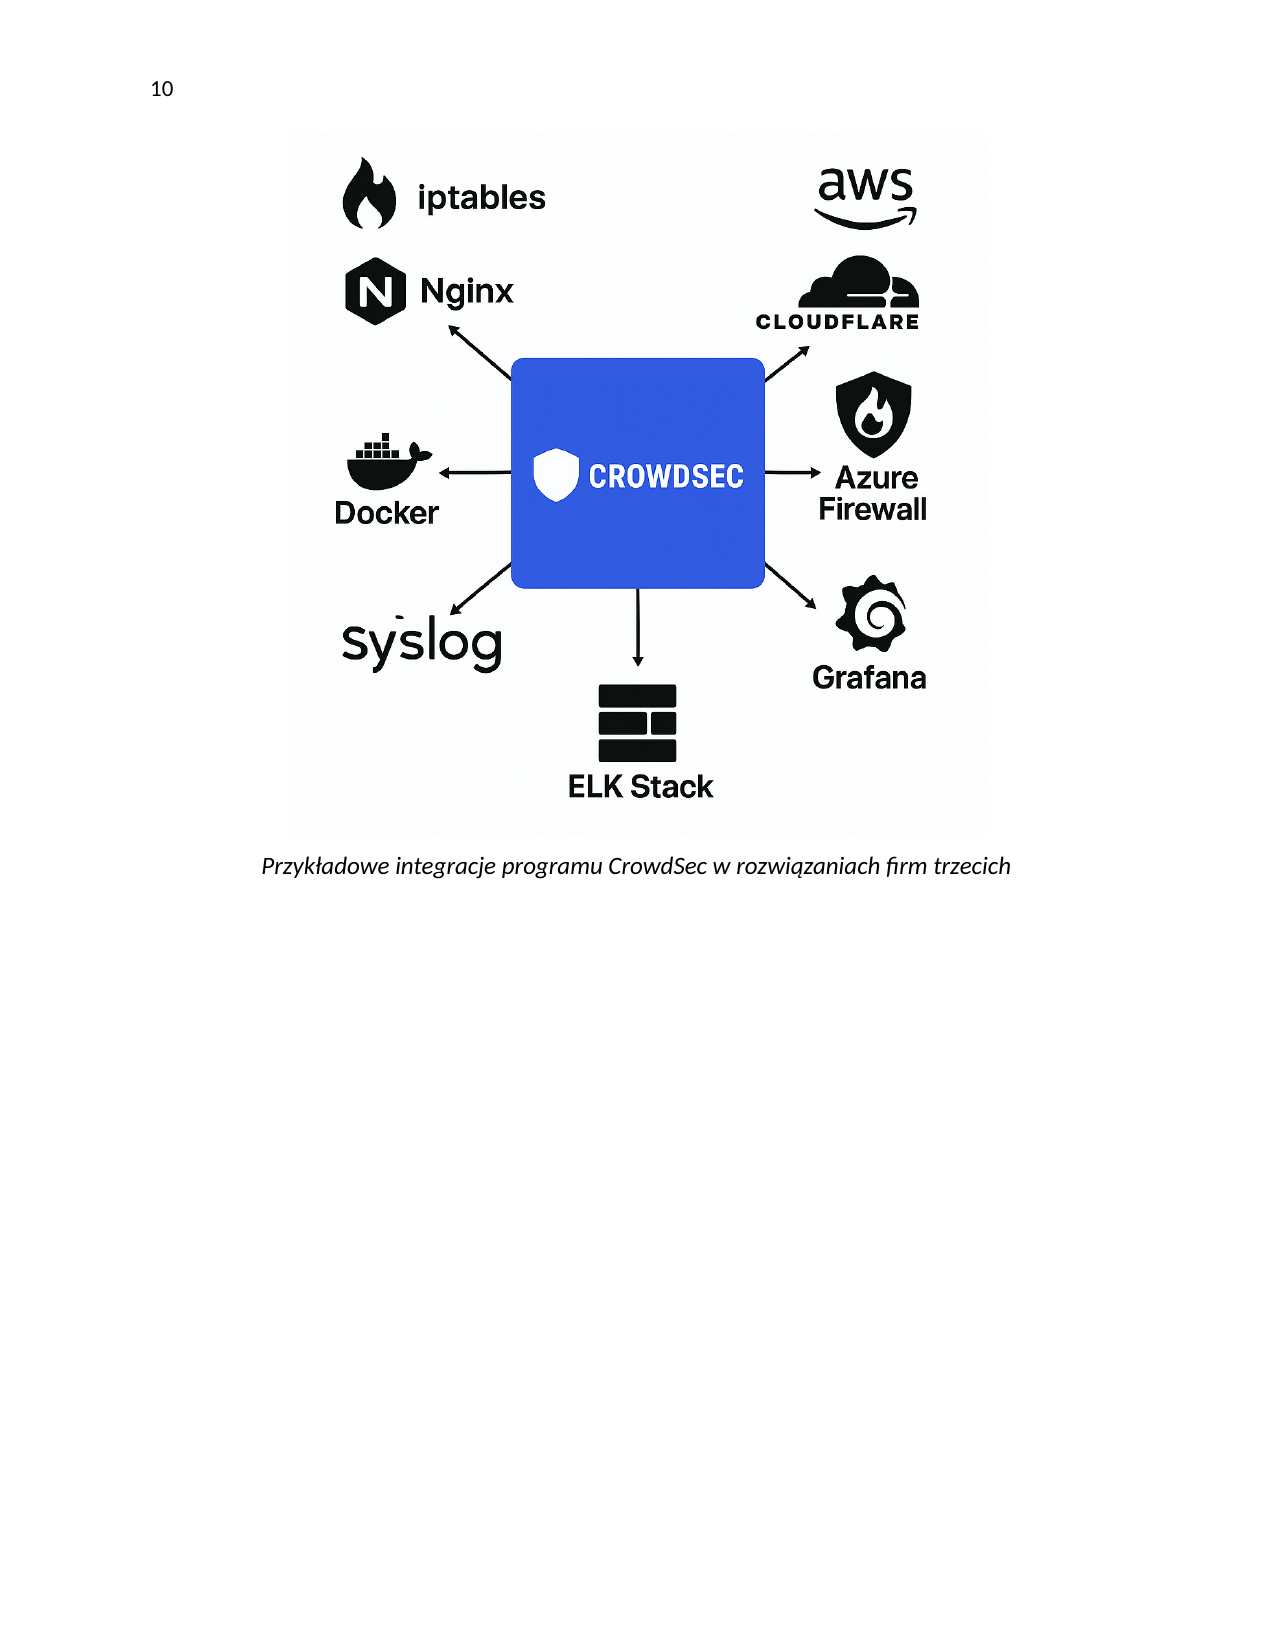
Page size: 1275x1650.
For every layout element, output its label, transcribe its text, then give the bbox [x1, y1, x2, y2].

picture [286, 132, 989, 836]
text Przykładowe integracje programu CrowdSec w rozwiązaniach firm trzecich [150, 850, 1125, 881]
